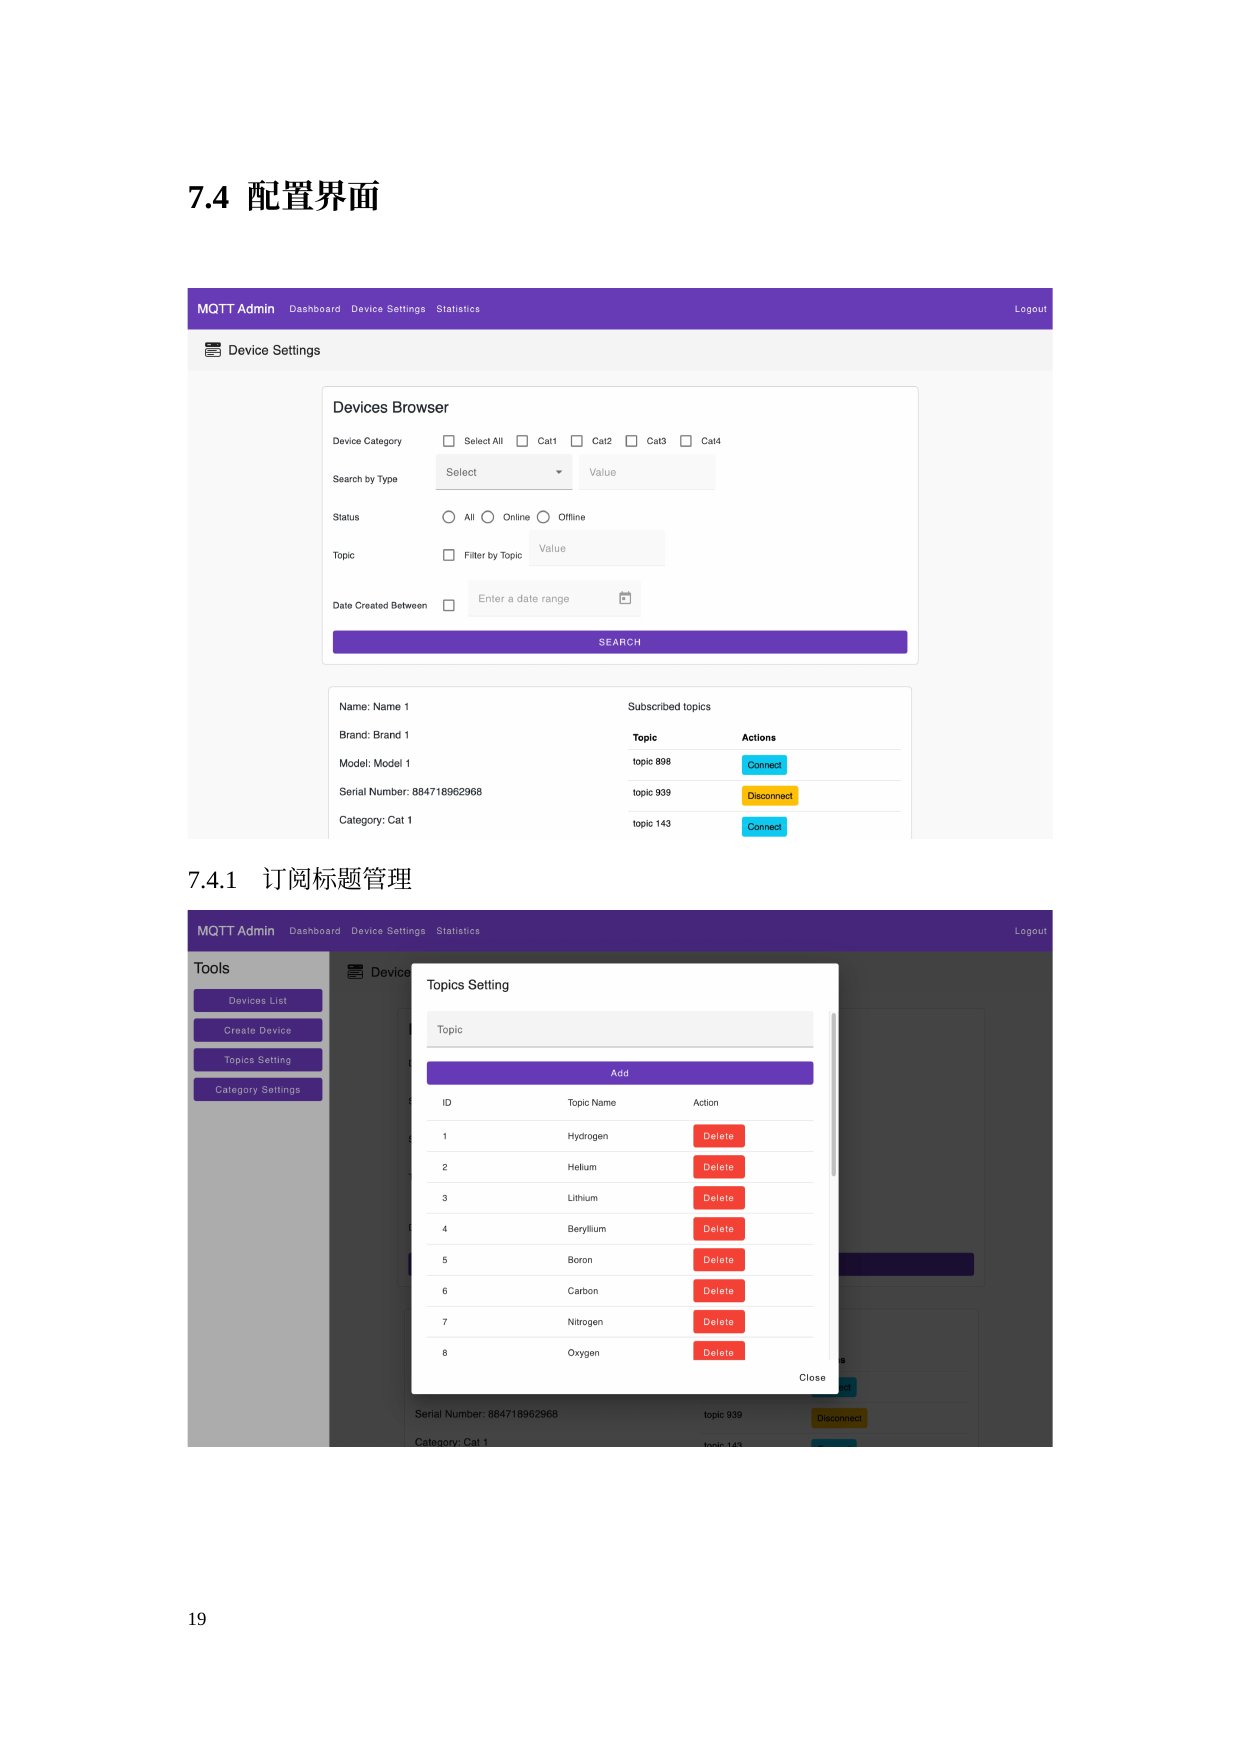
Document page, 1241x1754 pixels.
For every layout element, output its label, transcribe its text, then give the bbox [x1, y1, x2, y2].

picture [187, 910, 1053, 1447]
subtitle 配置界面 [187, 162, 1053, 227]
subtitle 订阅标题管理 [187, 846, 1053, 910]
picture [187, 288, 1053, 839]
